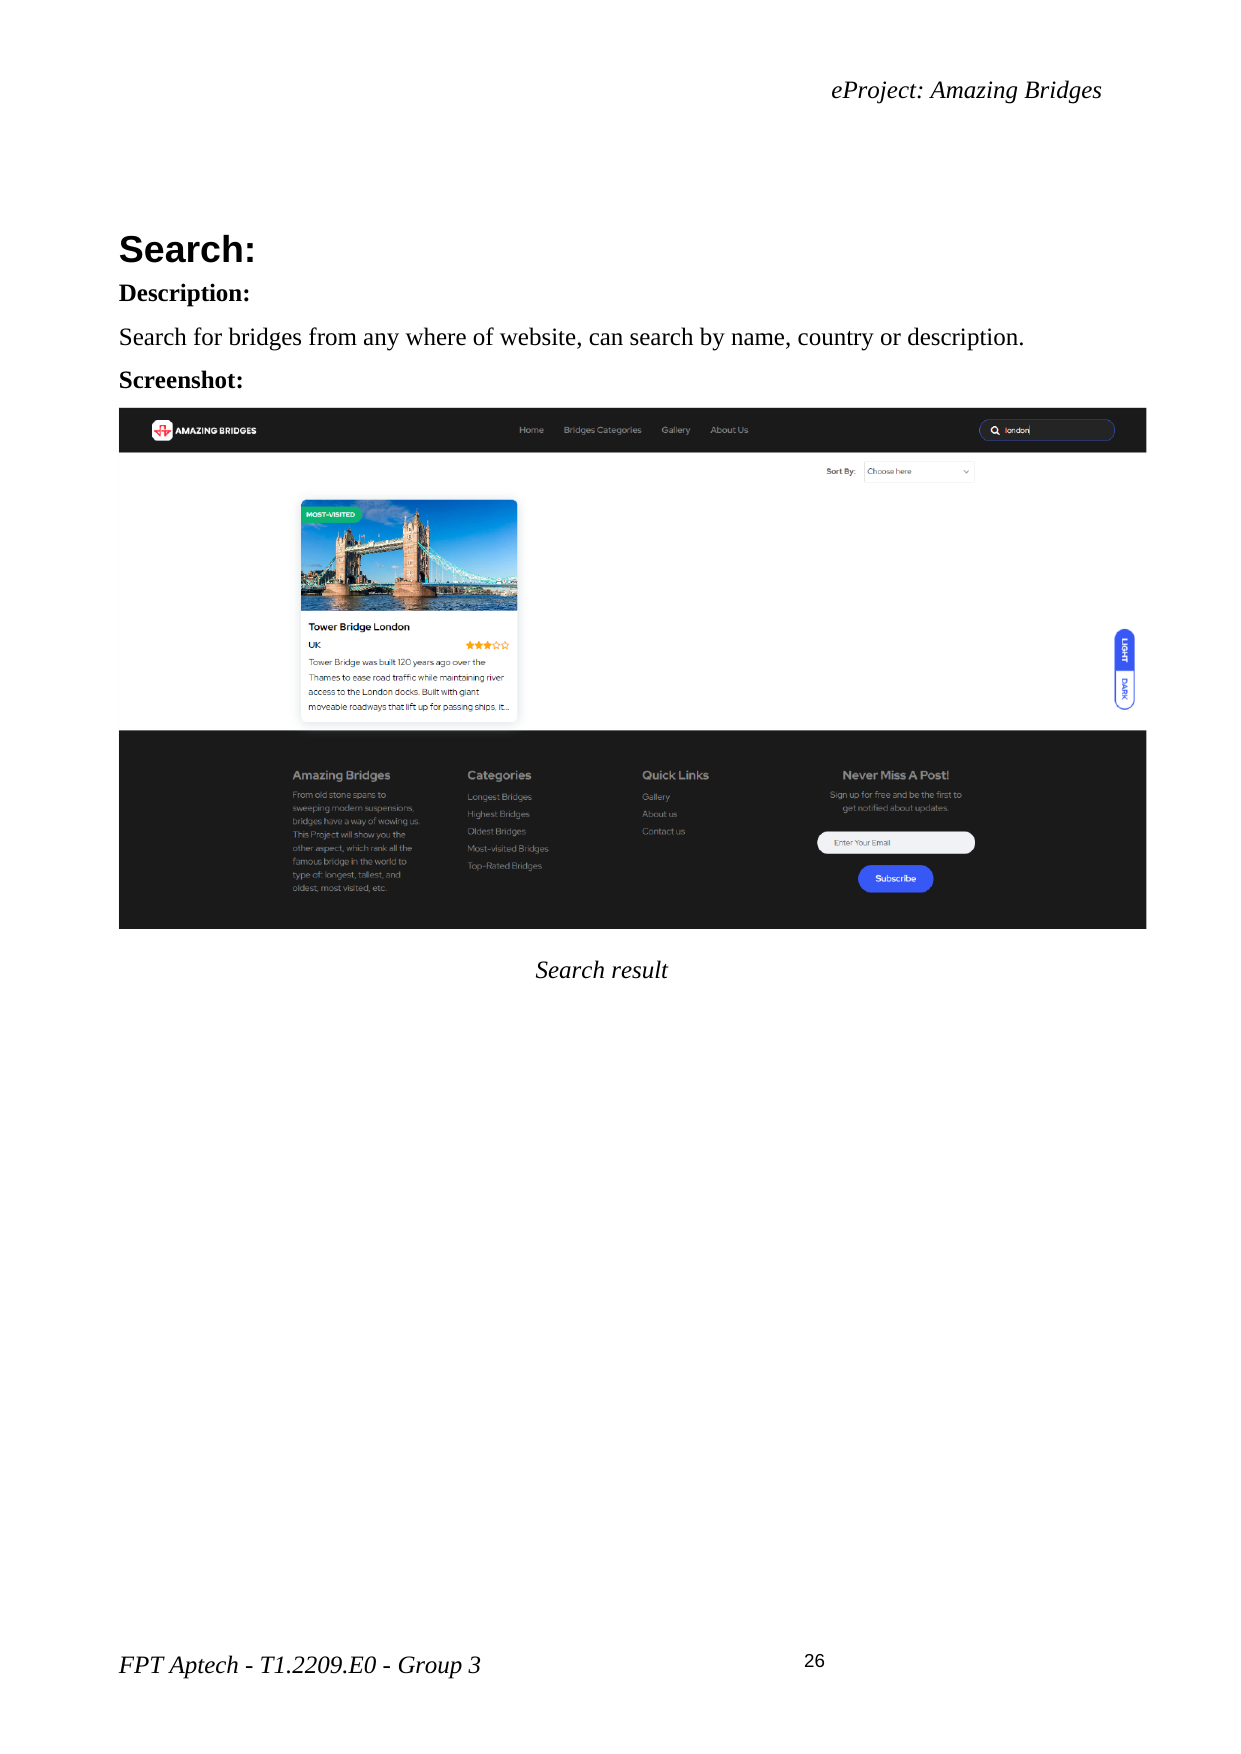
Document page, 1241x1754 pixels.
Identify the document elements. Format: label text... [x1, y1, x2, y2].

list Screenshot: [119, 365, 1156, 393]
text Search result [50, 955, 1156, 983]
list Search for bridges from any where of website, can search by name, country or description. [119, 322, 1156, 350]
subtitle Search: [119, 227, 1104, 270]
list Description: [119, 278, 1156, 307]
picture [118, 407, 1147, 929]
